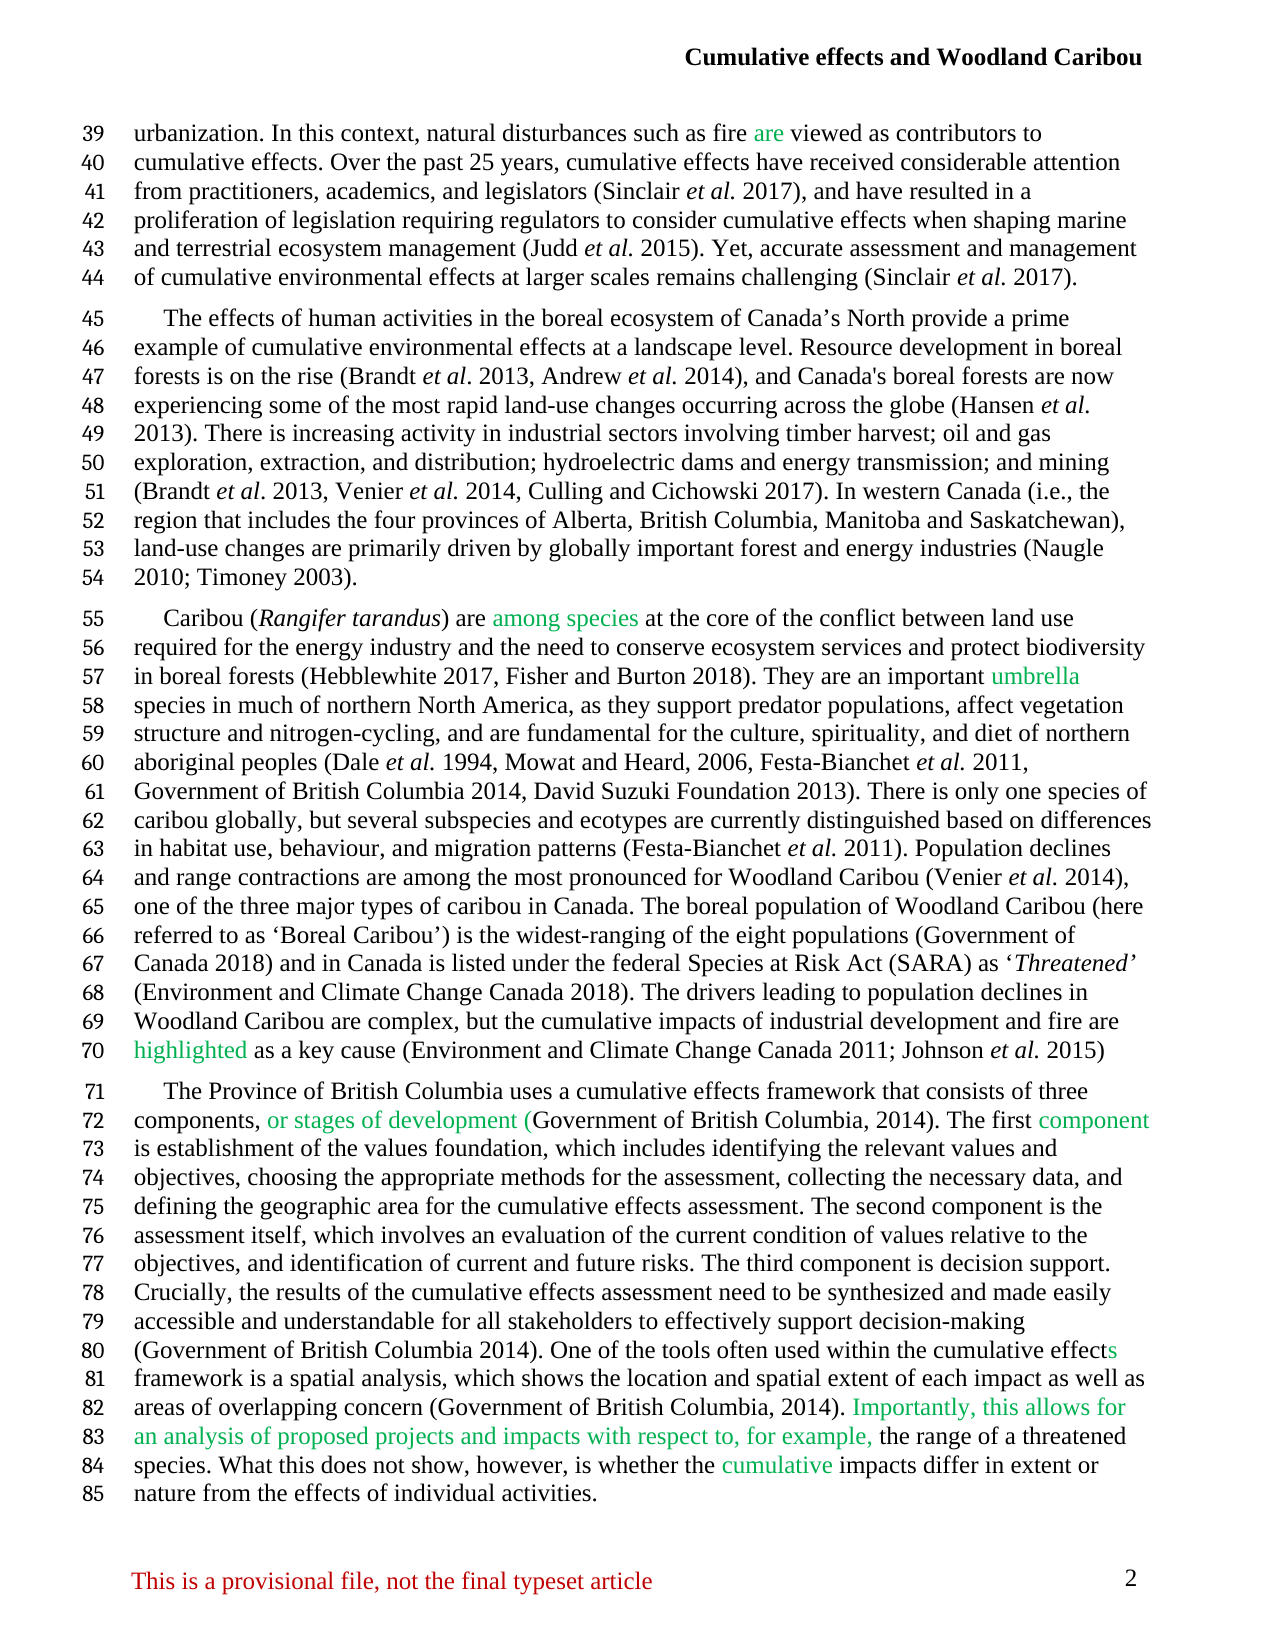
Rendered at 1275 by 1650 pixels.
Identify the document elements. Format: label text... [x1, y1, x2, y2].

text The Province of British Columbia uses a cumulative effects framework that consists of three components, or stages of development (Government of British Columbia, 2014). The first component is establishment of the values foundation, which includes identifying the relevant values and objectives, choosing the appropriate methods for the assessment, collecting the necessary data, and defining the geographic area for the cumulative effects assessment. The second component is the assessment itself, which involves an evaluation of the current condition of values relative to the objectives, and identification of current and future risks. The third component is decision support. Crucially, the results of the cumulative effects assessment need to be synthesized and made easily accessible and understandable for all stakeholders to effectively support decision-making (Government of British Columbia 2014). One of the tools often used within the cumulative effects framework is a spatial analysis, which shows the location and spatial extent of each impact as well as areas of overlapping concern (Government of British Columbia, 2014). Importantly, this allows for an analysis of proposed projects and impacts with respect to, for example, the range of a threatened species. What this does not show, however, is whether the cumulative impacts differ in extent or nature from the effects of individual activities. [133, 1076, 1152, 1507]
text Caribou (Rangifer tarandus) are among species at the core of the conflict between land use required for the energy industry and the need to conserve ecosystem services and protect biodiversity in boreal forests (Hebblewhite 2017, Fisher and Burton 2018). They are an important umbrella species in much of northern North America, as they support predator populations, affect vegetation structure and nitrogen-cycling, and are fundamental for the culture, spirituality, and diet of northern aboriginal peoples (Dale et al. 1994, Mowat and Heard, 2006, Festa-Bianchet et al. 2011, Government of British Columbia 2014, David Suzuki Foundation 2013). There is only one species of caribou globally, but several subspecies and ecotypes are currently distinguished based on differences in habitat use, behaviour, and migration patterns (Festa-Bianchet et al. 2011). Population declines and range contractions are among the most pronounced for Woodland Caribou (Venier et al. 2014), one of the three major types of caribou in Canada. The boreal population of Woodland Caribou (here referred to as ‘Boreal Caribou’) is the widest-ranging of the eight populations (Government of Canada 2018) and in Canada is listed under the federal Species at Risk Act (SARA) as ‘Threatened’ (Environment and Climate Change Canada 2018). The drivers leading to population declines in Woodland Caribou are complex, but the cumulative impacts of industrial development and fire are highlighted as a key cause (Environment and Climate Change Canada 2011; Johnson et al. 2015) [133, 603, 1152, 1063]
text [133, 118, 1152, 291]
text The effects of human activities in the boreal ecosystem of Canada’s North provide a prime example of cumulative environmental effects at a landscape level. Resource development in boreal forests is on the rise (Brandt et al. 2013, Andrew et al. 2014), and Canada's boreal forests are now experiencing some of the most rapid land-use changes occurring across the globe (Hansen et al. 2013). There is increasing activity in industrial sectors involving timber harvest; oil and gas exploration, extraction, and distribution; hydroelectric dams and energy transmission; and mining (Brandt et al. 2013, Venier et al. 2014, Culling and Cichowski 2017). In western Canada (i.e., the region that includes the four provinces of Alberta, British Columbia, Manitoba and Saskatchewan), land-use changes are primarily driven by globally important forest and energy industries (Naugle 2010; Timoney 2003). [133, 303, 1152, 591]
